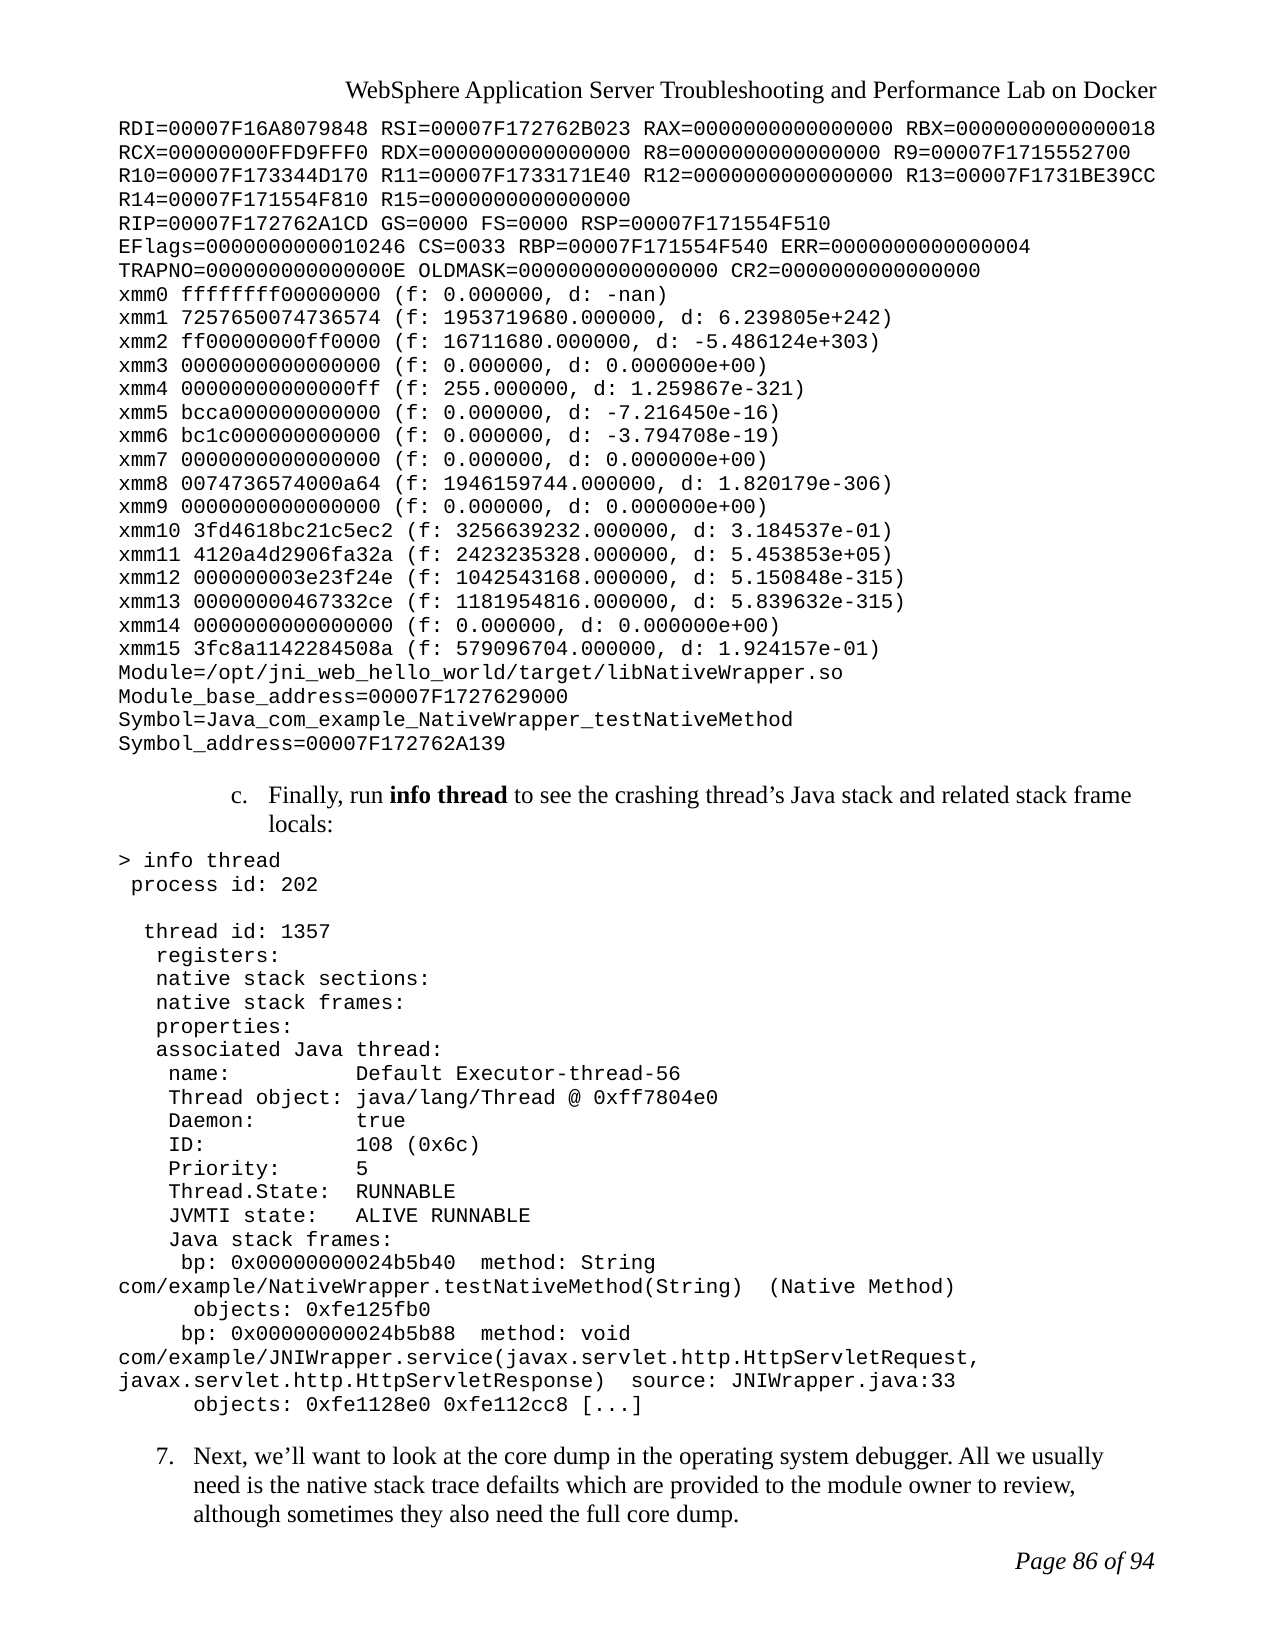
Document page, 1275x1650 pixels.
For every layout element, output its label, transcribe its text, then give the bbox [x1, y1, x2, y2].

text Java stack frames: [118, 1228, 1157, 1252]
text xmm8 0074736574000a64 (f: 1946159744.000000, d: 1.820179e-306) [118, 473, 1157, 496]
text Symbol_address=00007F172762A139 [118, 733, 1157, 780]
text registers: [118, 945, 1157, 968]
text bp: 0x00000000024b5b40 method: String com/example/NativeWrapper.testNativeMethod(String) (Native Method) [118, 1252, 1157, 1299]
text > info thread [118, 850, 1157, 874]
text thread id: 1357 [118, 921, 1157, 945]
text associated Java thread: [118, 1039, 1157, 1063]
text name: Default Executor-thread-56 [118, 1063, 1157, 1087]
text JVMTI state: ALIVE RUNNABLE [118, 1205, 1157, 1228]
text xmm6 bc1c000000000000 (f: 0.000000, d: -3.794708e-19) [118, 426, 1157, 449]
text RIP=00007F172762A1CD GS=0000 FS=0000 RSP=00007F171554F510 [118, 213, 1157, 236]
text xmm7 0000000000000000 (f: 0.000000, d: 0.000000e+00) [118, 449, 1157, 473]
text native stack sections: [118, 968, 1157, 992]
text objects: 0xfe125fb0 [118, 1299, 1157, 1323]
text objects: 0xfe1128e0 0xfe112cc8 [...] [118, 1394, 1157, 1441]
text xmm15 3fc8a1142284508a (f: 579096704.000000, d: 1.924157e-01) [118, 638, 1157, 662]
text process id: 202 [118, 874, 1157, 897]
text EFlags=0000000000010246 CS=0033 RBP=00007F171554F540 ERR=0000000000000004 [118, 236, 1157, 260]
text RCX=00000000FFD9FFF0 RDX=0000000000000000 R8=0000000000000000 R9=00007F1715552700 [118, 142, 1157, 165]
text TRAPNO=000000000000000E OLDMASK=0000000000000000 CR2=0000000000000000 [118, 260, 1157, 284]
text xmm12 000000003e23f24e (f: 1042543168.000000, d: 5.150848e-315) [118, 567, 1157, 591]
text xmm3 0000000000000000 (f: 0.000000, d: 0.000000e+00) [118, 354, 1157, 378]
text Thread.State: RUNNABLE [118, 1181, 1157, 1205]
text xmm9 0000000000000000 (f: 0.000000, d: 0.000000e+00) [118, 496, 1157, 520]
text xmm13 00000000467332ce (f: 1181954816.000000, d: 5.839632e-315) [118, 591, 1157, 615]
text xmm5 bcca000000000000 (f: 0.000000, d: -7.216450e-16) [118, 402, 1157, 426]
text xmm1 7257650074736574 (f: 1953719680.000000, d: 6.239805e+242) [118, 307, 1157, 331]
text RDI=00007F16A8079848 RSI=00007F172762B023 RAX=0000000000000000 RBX=0000000000000018 [118, 118, 1157, 142]
text properties: [118, 1016, 1157, 1039]
text Thread object: java/lang/Thread @ 0xff7804e0 [118, 1087, 1157, 1110]
text Priority: 5 [118, 1158, 1157, 1181]
text Module=/opt/jni_web_hello_world/target/libNativeWrapper.so [118, 662, 1157, 686]
text native stack frames: [118, 992, 1157, 1016]
text Module_base_address=00007F1727629000 Symbol=Java_com_example_NativeWrapper_testNativeMethod [118, 686, 1157, 733]
text xmm2 ff00000000ff0000 (f: 16711680.000000, d: -5.486124e+303) [118, 331, 1157, 354]
text bp: 0x00000000024b5b88 method: void com/example/JNIWrapper.service(javax.servlet.http.HttpServletRequest, javax.servlet.http.HttpServletResponse) source: JNIWrapper.java:33 [118, 1323, 1157, 1394]
text Daemon: true [118, 1110, 1157, 1134]
text R14=00007F171554F810 R15=0000000000000000 [118, 189, 1157, 213]
text xmm14 0000000000000000 (f: 0.000000, d: 0.000000e+00) [118, 615, 1157, 638]
text ID: 108 (0x6c) [118, 1134, 1157, 1158]
text xmm10 3fd4618bc21c5ec2 (f: 3256639232.000000, d: 3.184537e-01) [118, 520, 1157, 544]
text xmm4 00000000000000ff (f: 255.000000, d: 1.259867e-321) [118, 378, 1157, 402]
text R10=00007F173344D170 R11=00007F1733171E40 R12=0000000000000000 R13=00007F1731BE39CC [118, 165, 1157, 189]
text xmm0 ffffffff00000000 (f: 0.000000, d: -nan) [118, 284, 1157, 307]
list Finally, run info thread to see the crashing thread’s Java stack and related stack frame locals: [231, 780, 1157, 838]
text xmm11 4120a4d2906fa32a (f: 2423235328.000000, d: 5.453853e+05) [118, 544, 1157, 567]
list Next, we’ll want to look at the core dump in the operating system debugger. All we usually need is the native stack trace defailts which are provided to the module owner to review, although sometimes they also need the full core dump. [156, 1441, 1157, 1528]
